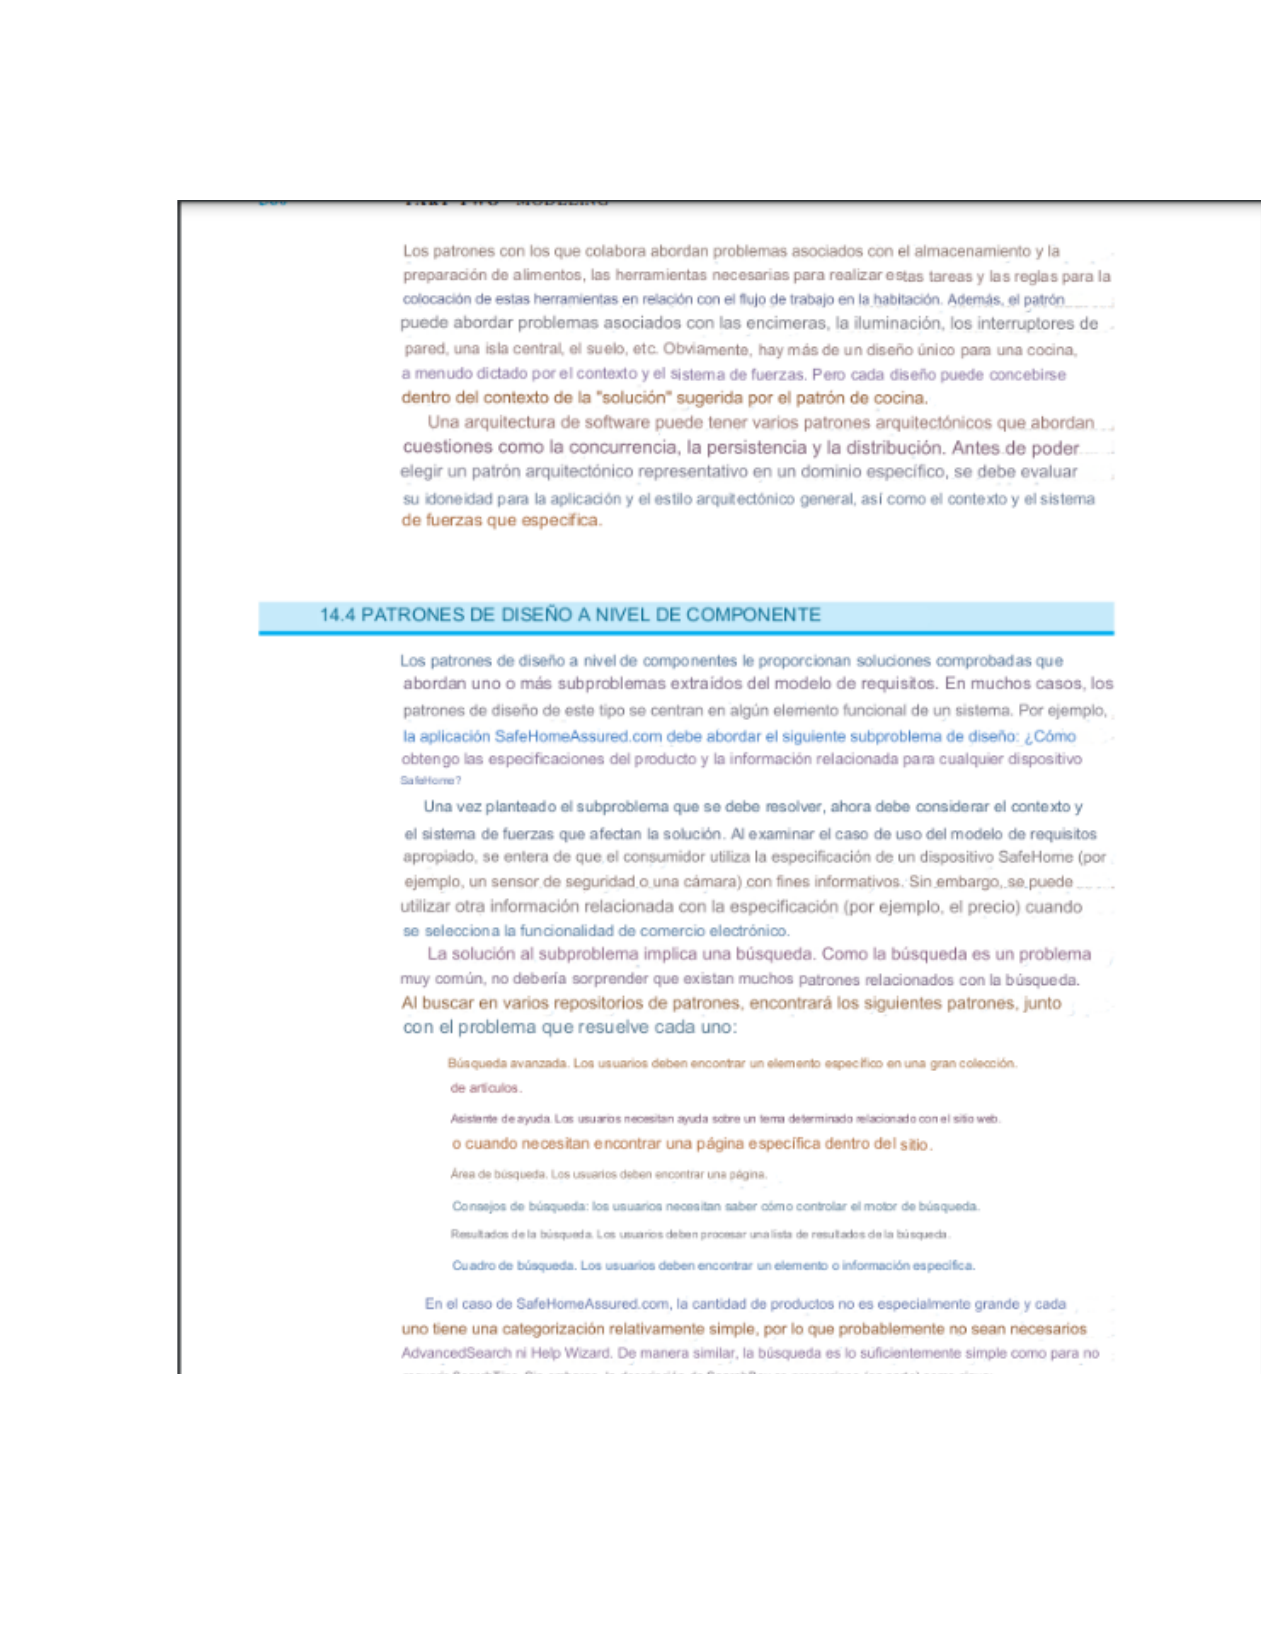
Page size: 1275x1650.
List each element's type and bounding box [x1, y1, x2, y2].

picture [177, 200, 1261, 1374]
